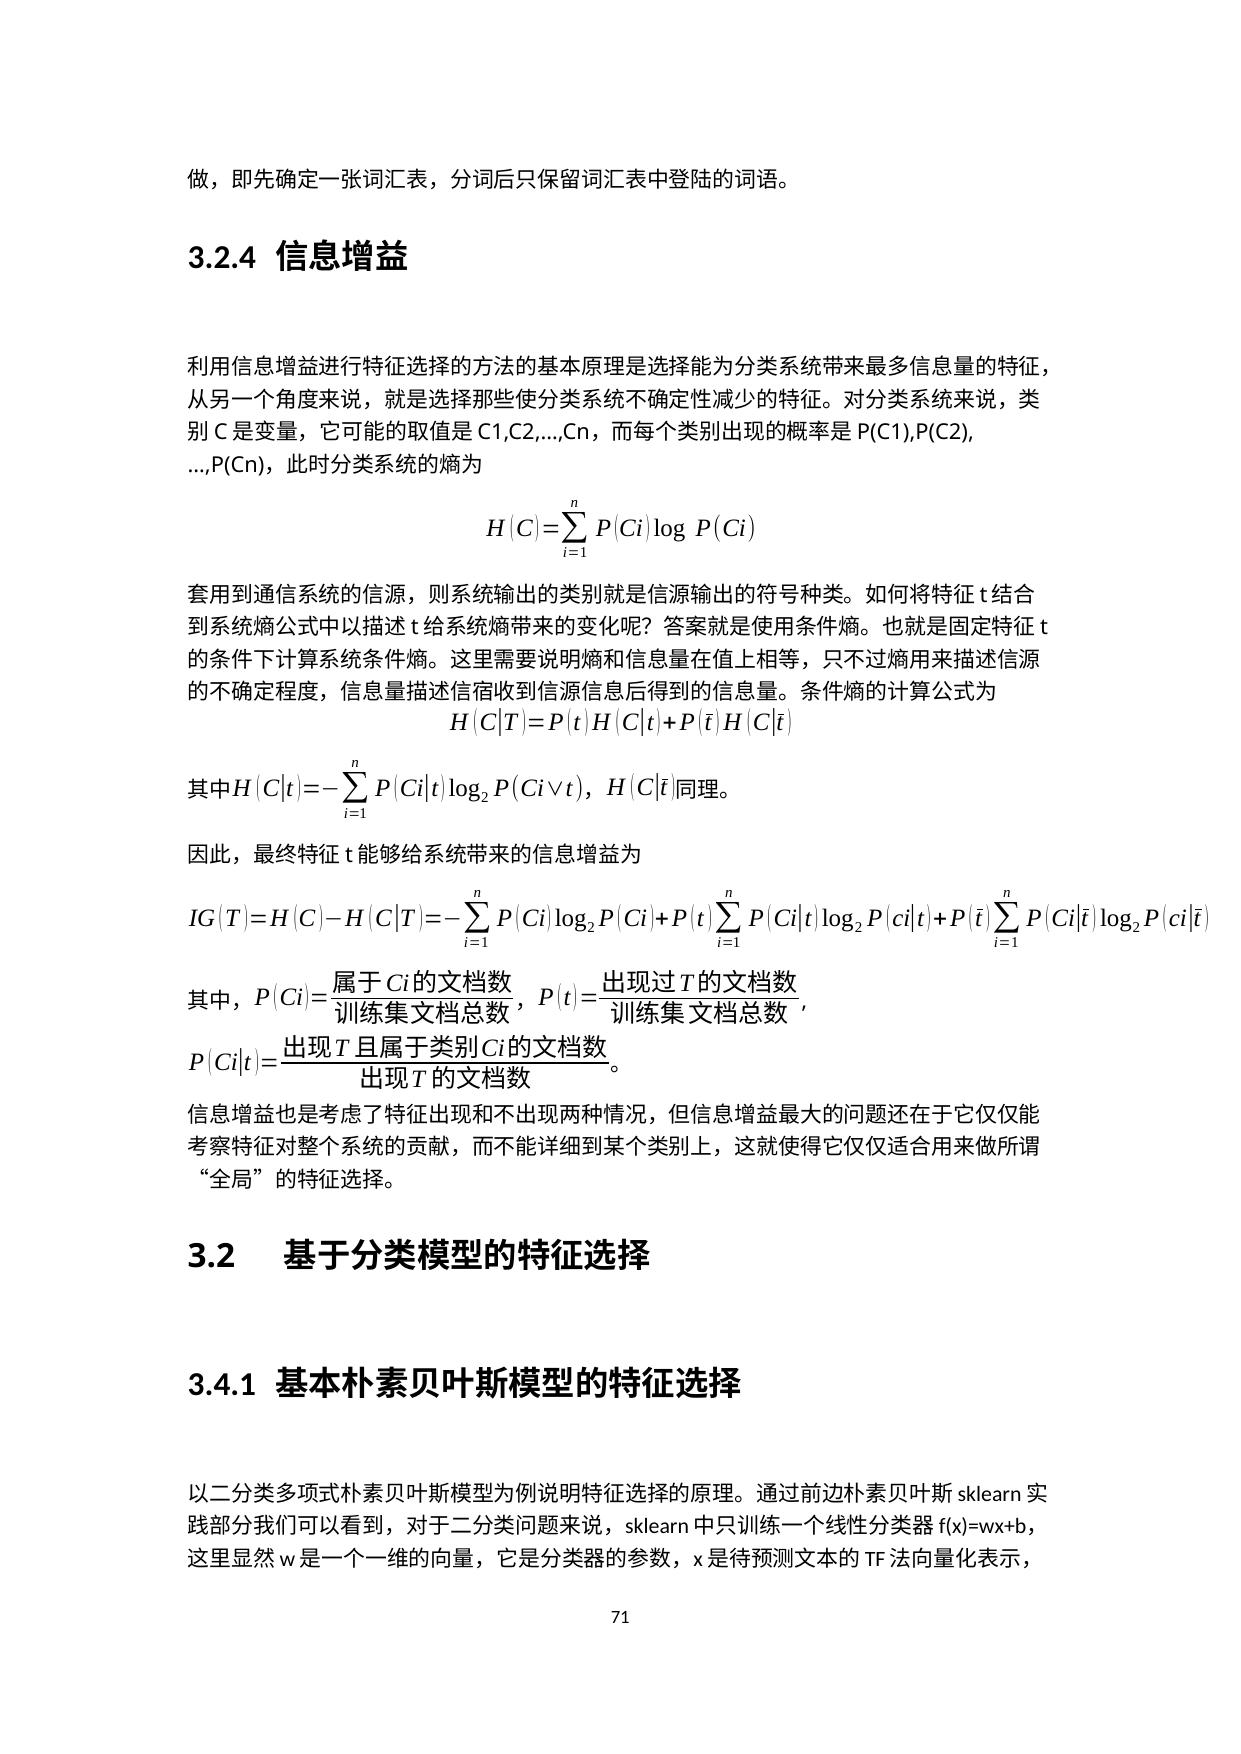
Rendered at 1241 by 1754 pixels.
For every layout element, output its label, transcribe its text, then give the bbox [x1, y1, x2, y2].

text 套用到通信系统的信源，则系统输出的类别就是信源输出的符号种类。如何将特征t结合到系统熵公式中以描述t给系统熵带来的变化呢？答案就是使用条件熵。也就是固定特征t的条件下计算系统条件熵。这里需要说明熵和信息量在值上相等，只不过熵用来描述信源的不确定程度，信息量描述信宿收到信源信息后得到的信息量。条件熵的计算公式为 [187, 576, 1053, 706]
text 因此，最终特征t能够给系统带来的信息增益为 [187, 836, 1053, 869]
subtitle 基于分类模型的特征选择 [187, 1221, 1053, 1286]
subtitle 基本朴素贝叶斯模型的特征选择 [187, 1348, 1053, 1413]
text 信息增益也是考虑了特征出现和不出现两种情况，但信息增益最大的问题还在于它仅仅能考察特征对整个系统的贡献，而不能详细到某个类别上，这就使得它仅仅适合用来做所谓“全局”的特征选择。 [187, 1096, 1053, 1194]
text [187, 162, 1053, 194]
text 其中，同理。 [187, 739, 1053, 836]
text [187, 1475, 1053, 1573]
text 其中，，,。 [187, 966, 1053, 1096]
text 利用信息增益进行特征选择的方法的基本原理是选择能为分类系统带来最多信息量的特征，从另一个角度来说，就是选择那些使分类系统不确定性减少的特征。对分类系统来说，类别C是变量，它可能的取值是C1,C2,…,Cn，而每个类别出现的概率是P(C1),P(C2),…,P(Cn)，此时分类系统的熵为 [187, 349, 1053, 479]
subtitle 信息增益 [187, 222, 1053, 287]
